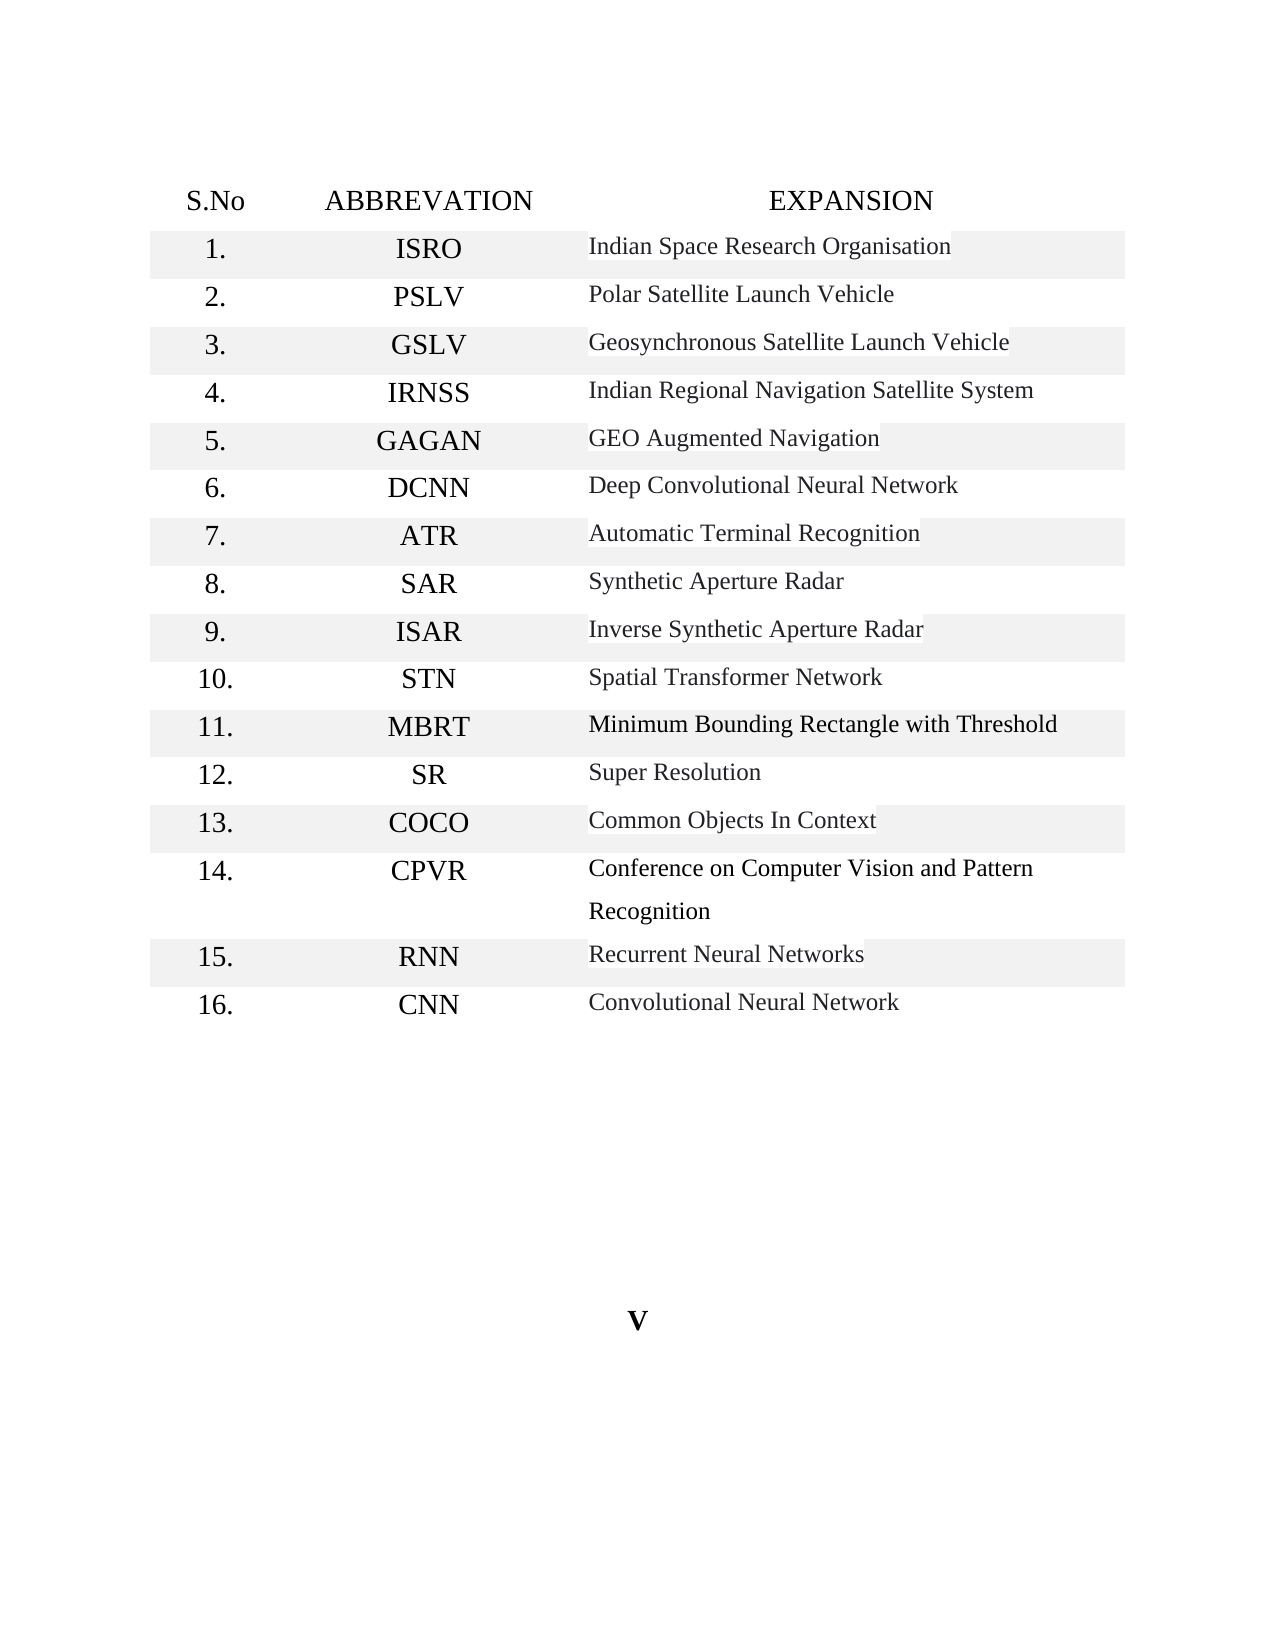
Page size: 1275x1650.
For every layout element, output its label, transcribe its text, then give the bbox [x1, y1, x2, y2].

table_cell 1. [150, 231, 281, 279]
table_cell 10. [150, 662, 281, 709]
table_cell 12. [150, 757, 281, 805]
table_cell 13. [150, 805, 281, 853]
table_cell Polar Satellite Launch Vehicle [577, 279, 1125, 327]
table_cell GEO Augmented Navigation [577, 423, 1125, 470]
table_cell Super Resolution [577, 757, 1125, 805]
table_cell 9. [150, 614, 281, 662]
table_cell Recurrent Neural Networks [577, 939, 1125, 987]
table_cell ISAR [281, 614, 577, 662]
table_cell Common Objects In Context [577, 805, 1125, 853]
table_cell 14. [150, 853, 281, 939]
table_cell 6. [150, 470, 281, 518]
table_cell 4. [150, 375, 281, 423]
table_cell GSLV [281, 327, 577, 375]
table_cell Indian Regional Navigation Satellite System [577, 375, 1125, 423]
table_cell Conference on Computer Vision and Pattern Recognition [577, 853, 1125, 939]
table_cell GAGAN [281, 423, 577, 470]
table_cell Indian Space Research Organisation [577, 231, 1125, 279]
table_cell 7. [150, 518, 281, 566]
table_cell Automatic Terminal Recognition [577, 518, 1125, 566]
table_cell COCO [281, 805, 577, 853]
table_cell Spatial Transformer Network [577, 662, 1125, 709]
table_cell SAR [281, 566, 577, 614]
table_cell 16. [150, 987, 281, 1035]
table_header ABBREVATION [281, 184, 577, 231]
text V [150, 1303, 1125, 1337]
table_cell PSLV [281, 279, 577, 327]
table_cell 3. [150, 327, 281, 375]
table_cell Geosynchronous Satellite Launch Vehicle [577, 327, 1125, 375]
table_cell CPVR [281, 853, 577, 939]
table_cell Synthetic Aperture Radar [577, 566, 1125, 614]
table_cell 5. [150, 423, 281, 470]
table_cell RNN [281, 939, 577, 987]
table_header S.No [150, 184, 281, 231]
table_cell CNN [281, 987, 577, 1035]
table_cell MBRT [281, 710, 577, 757]
table_cell Convolutional Neural Network [577, 987, 1125, 1035]
table_cell Inverse Synthetic Aperture Radar [577, 614, 1125, 662]
table_cell STN [281, 662, 577, 709]
table_cell IRNSS [281, 375, 577, 423]
table_cell SR [281, 757, 577, 805]
table_cell 8. [150, 566, 281, 614]
table_cell Minimum Bounding Rectangle with Threshold [577, 710, 1125, 757]
table_cell Deep Convolutional Neural Network [577, 470, 1125, 518]
table_header EXPANSION [577, 184, 1125, 231]
table_cell DCNN [281, 470, 577, 518]
table_cell ISRO [281, 231, 577, 279]
table_cell ATR [281, 518, 577, 566]
table_cell 11. [150, 710, 281, 757]
table_cell 15. [150, 939, 281, 987]
table_cell 2. [150, 279, 281, 327]
